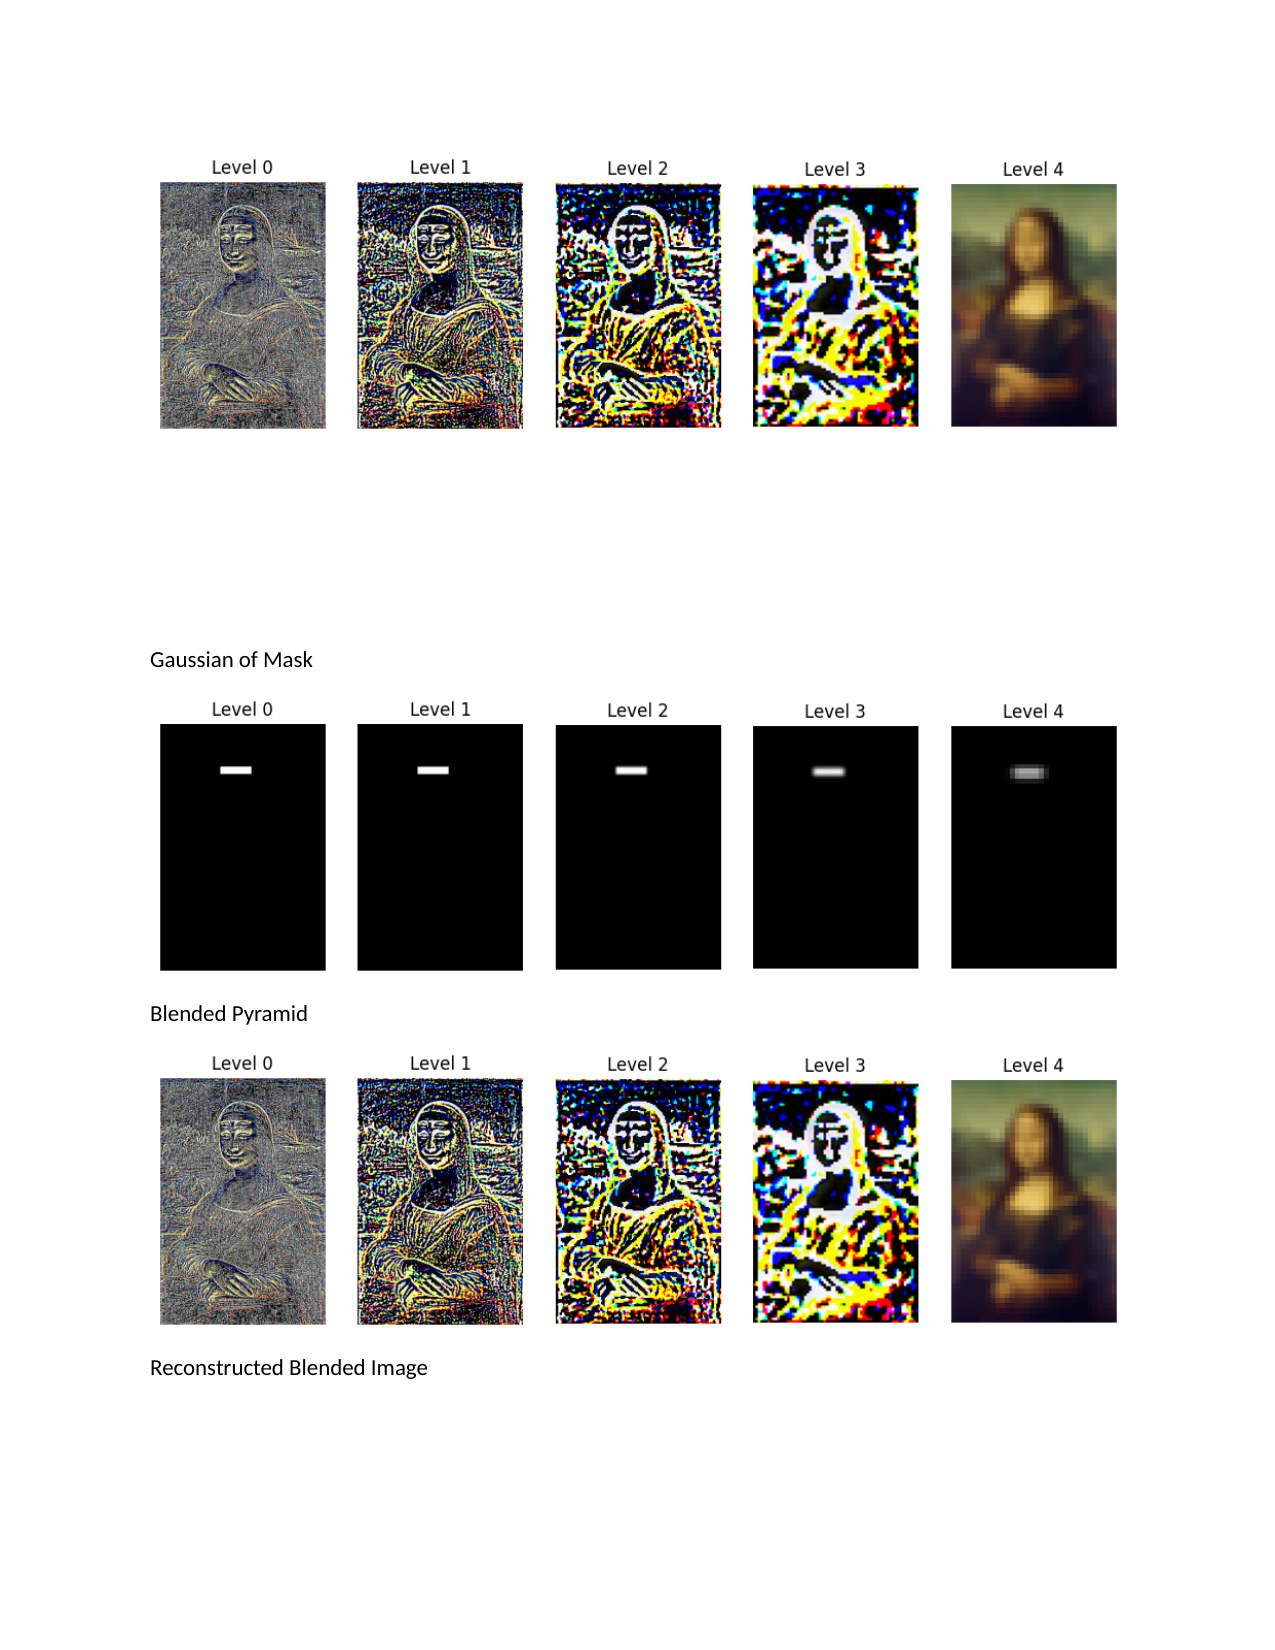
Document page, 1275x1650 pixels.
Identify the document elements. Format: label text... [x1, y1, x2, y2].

picture [150, 150, 1125, 439]
picture [150, 691, 1125, 981]
text Blended Pyramid [150, 999, 1125, 1027]
picture [150, 1045, 1125, 1335]
text Reconstructed Blended Image [150, 1353, 1125, 1381]
text Gaussian of Mask [150, 645, 1125, 673]
